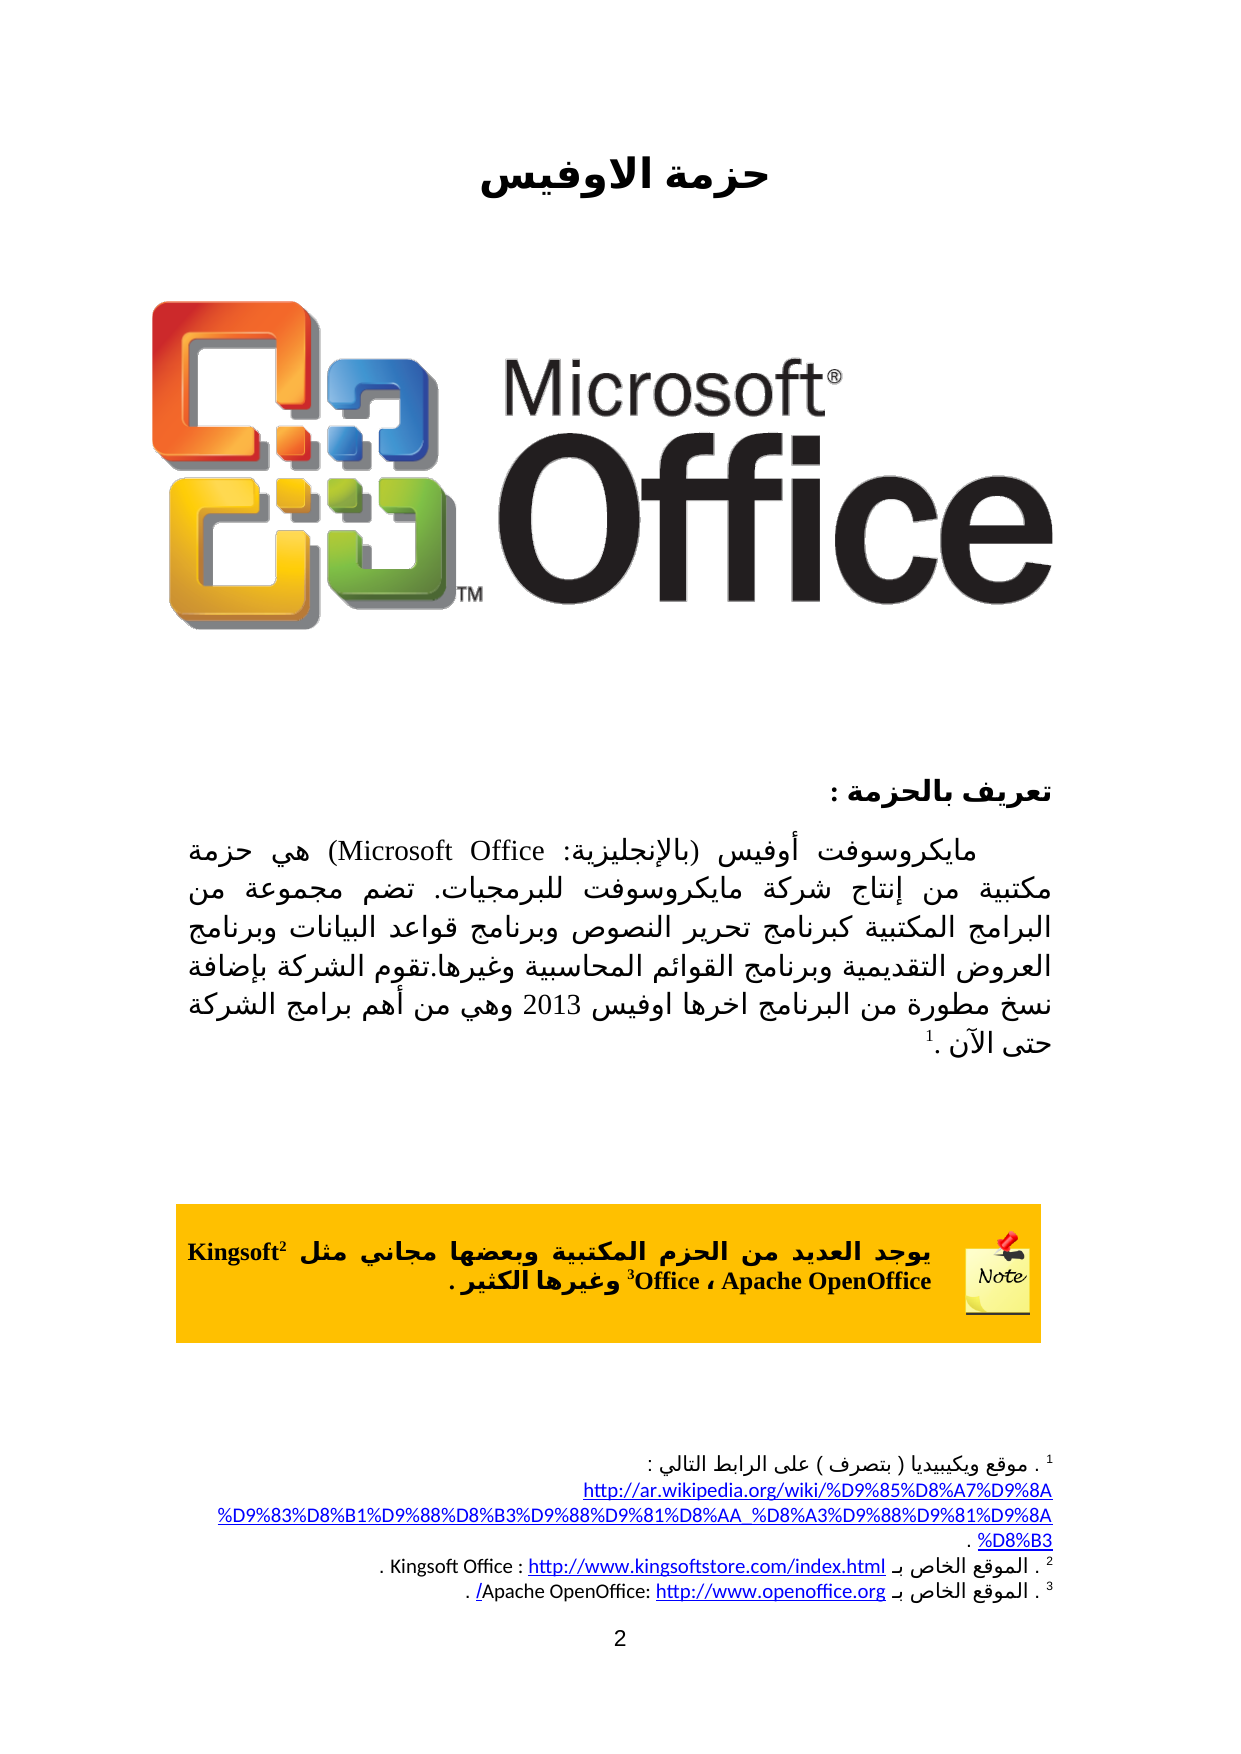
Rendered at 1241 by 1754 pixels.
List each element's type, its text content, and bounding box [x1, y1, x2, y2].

table_header يوجد العديد من الحزم المكتبية وبعضها مجاني مثل Kingsoft Office ، Apache OpenOffice وغيرها الكثير . [176, 1204, 943, 1343]
picture [152, 301, 1053, 630]
text مايكروسوفت أوفيس (بالإنجليزية: Microsoft Office) هي حزمة مكتبية من إنتاج شركة مايكروسوفت للبرمجيات. تضم مجموعة من البرامج المكتبية كبرنامج تحرير النصوص وبرنامج قواعد البيانات وبرنامج العروض التقديمية وبرنامج القوائم المحاسبية وغيرها.تقوم الشركة بإضافة نسخ مطورة من البرنامج اخرها اوفيس 2013 وهي من أهم برامج الشركة حتى الآن . [187, 833, 1053, 1059]
text حزمة الاوفيس [187, 150, 1053, 198]
text تعريف بالحزمة : [187, 774, 1053, 807]
picture [965, 1231, 1030, 1315]
table_header [943, 1204, 1041, 1343]
